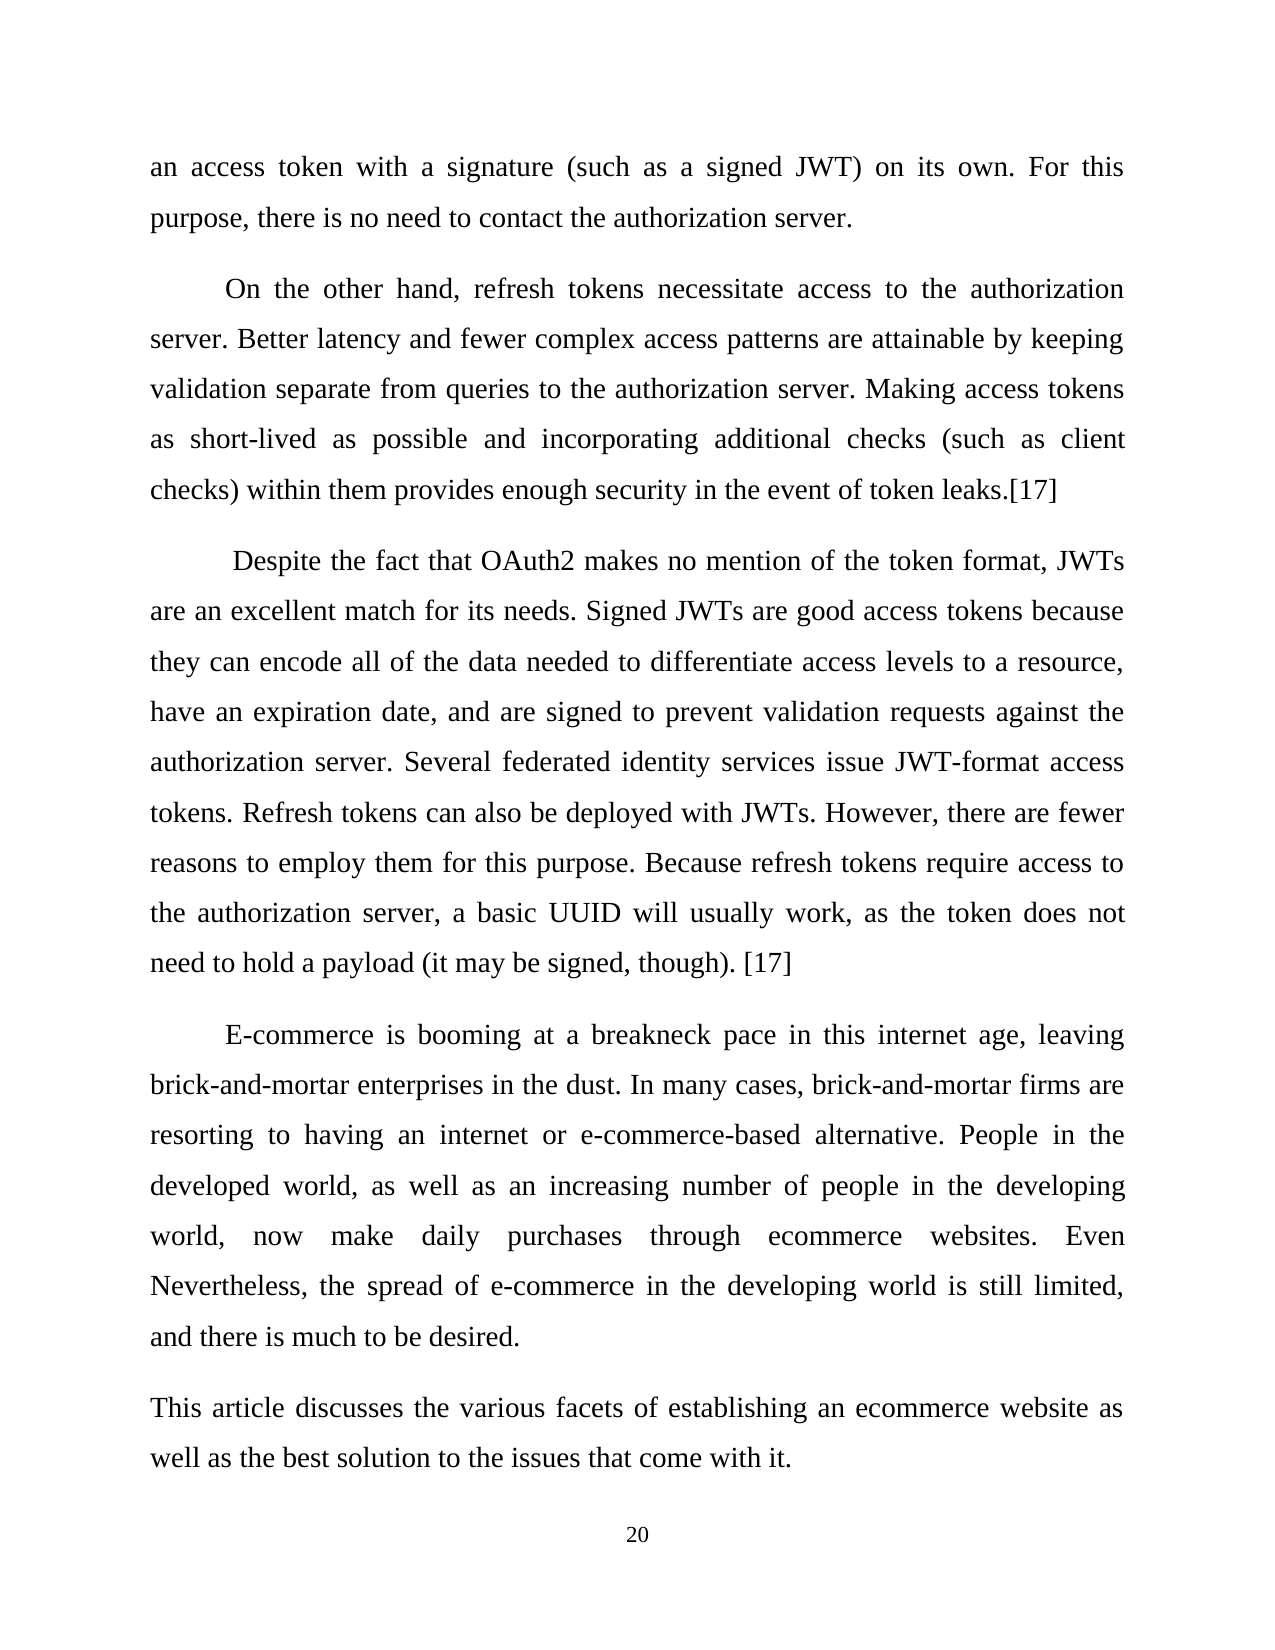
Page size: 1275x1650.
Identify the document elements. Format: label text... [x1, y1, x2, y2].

text On the other hand, refresh tokens necessitate access to the authorization server. Better latency and fewer complex access patterns are attainable by keeping validation separate from queries to the authorization server. Making access tokens as short-lived as possible and incorporating additional checks (such as client checks) within them provides enough security in the event of token leaks.[17] [150, 271, 1125, 506]
text E-commerce is booming at a breakneck pace in this internet age, leaving brick-and-mortar enterprises in the dust. In many cases, brick-and-mortar firms are resorting to having an internet or e-commerce-based alternative. People in the developed world, as well as an increasing number of people in the developing world, now make daily purchases through ecommerce websites. Even Nevertheless, the spread of e-commerce in the developing world is still limited, and there is much to be desired. [150, 1017, 1126, 1352]
text an access token with a signature (such as a signed JWT) on its own. For this purpose, there is no need to contact the authorization server. [150, 149, 1124, 233]
text Despite the fact that OAuth2 makes no mention of the token format, JWTs are an excellent match for its needs. Signed JWTs are good access tokens because they can encode all of the data needed to differentiate access levels to a resource, have an expiration date, and are signed to prevent validation requests against the authorization server. Several federated identity services issue JWT-format access tokens. Refresh tokens can also be deployed with JWTs. However, there are fewer reasons to employ them for this purpose. Because refresh tokens require access to the authorization server, a basic UUID will usually work, as the token does not need to hold a payload (it may be signed, though). [17] [150, 543, 1125, 979]
text This article discusses the various facets of establishing an ecommerce website as well as the best solution to the issues that come with it. [150, 1390, 1124, 1474]
